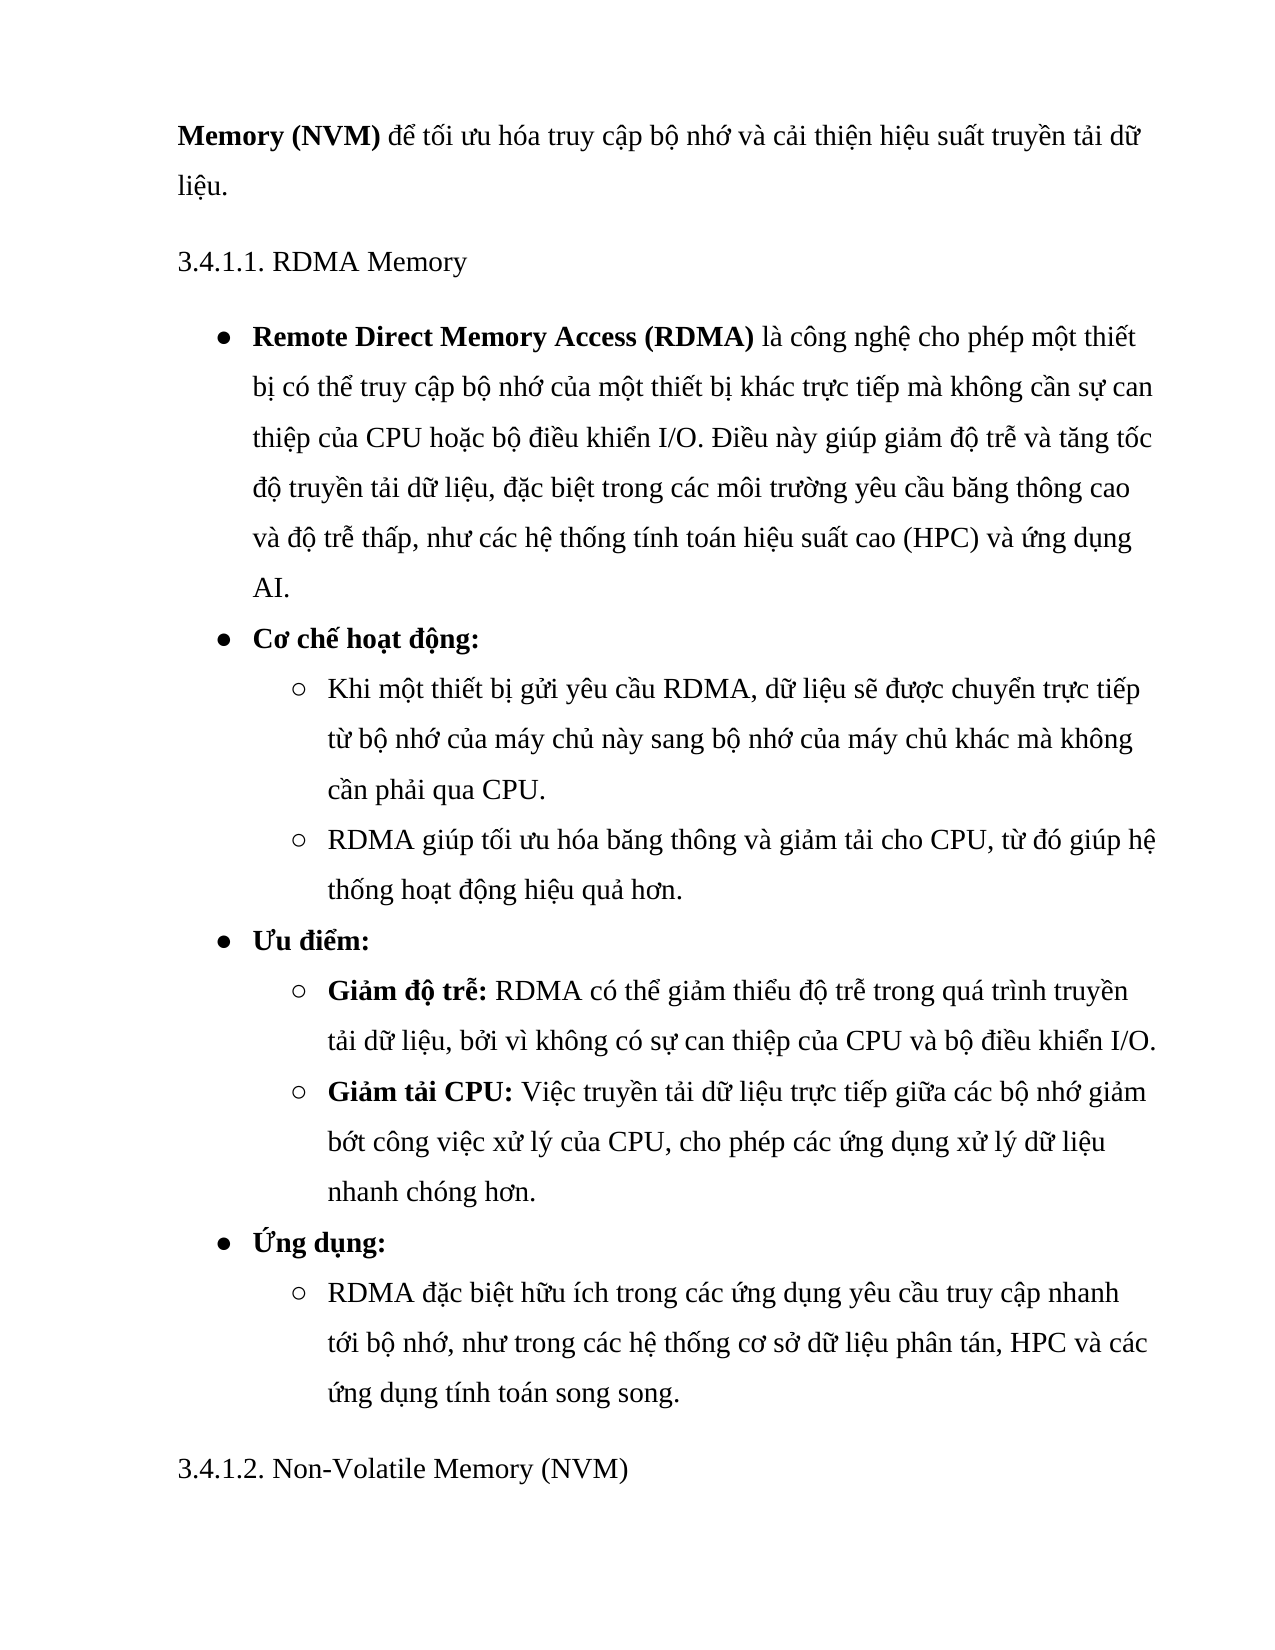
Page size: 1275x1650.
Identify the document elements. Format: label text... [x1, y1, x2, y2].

list Khi một thiết bị gửi yêu cầu RDMA, dữ liệu sẽ được chuyển trực tiếp từ bộ nhớ của máy chủ này sang bộ nhớ của máy chủ khác mà không cần phải qua CPU. [290, 671, 1157, 805]
list Giảm tải CPU: Việc truyền tải dữ liệu trực tiếp giữa các bộ nhớ giảm bớt công việc xử lý của CPU, cho phép các ứng dụng xử lý dữ liệu nhanh chóng hơn. [290, 1074, 1157, 1208]
list Remote Direct Memory Access (RDMA) là công nghệ cho phép một thiết bị có thể truy cập bộ nhớ của một thiết bị khác trực tiếp mà không cần sự can thiệp của CPU hoặc bộ điều khiển I/O. Điều này giúp giảm độ trễ và tăng tốc độ truyền tải dữ liệu, đặc biệt trong các môi trường yêu cầu băng thông cao và độ trễ thấp, như các hệ thống tính toán hiệu suất cao (HPC) và ứng dụng AI. [215, 319, 1157, 604]
list Giảm độ trễ: RDMA có thể giảm thiểu độ trễ trong quá trình truyền tải dữ liệu, bởi vì không có sự can thiệp của CPU và bộ điều khiển I/O. [290, 973, 1157, 1057]
list RDMA giúp tối ưu hóa băng thông và giảm tải cho CPU, từ đó giúp hệ thống hoạt động hiệu quả hơn. [290, 822, 1157, 906]
list Ưu điểm: [215, 923, 1157, 956]
list Cơ chế hoạt động: [215, 621, 1157, 654]
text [177, 118, 1157, 202]
list RDMA đặc biệt hữu ích trong các ứng dụng yêu cầu truy cập nhanh tới bộ nhớ, như trong các hệ thống cơ sở dữ liệu phân tán, HPC và các ứng dụng tính toán song song. [290, 1275, 1157, 1409]
list Ứng dụng: [215, 1225, 1157, 1258]
text 3.4.1.2. Non-Volatile Memory (NVM) [177, 1451, 1157, 1484]
text 3.4.1.1. RDMA Memory [177, 244, 1157, 277]
